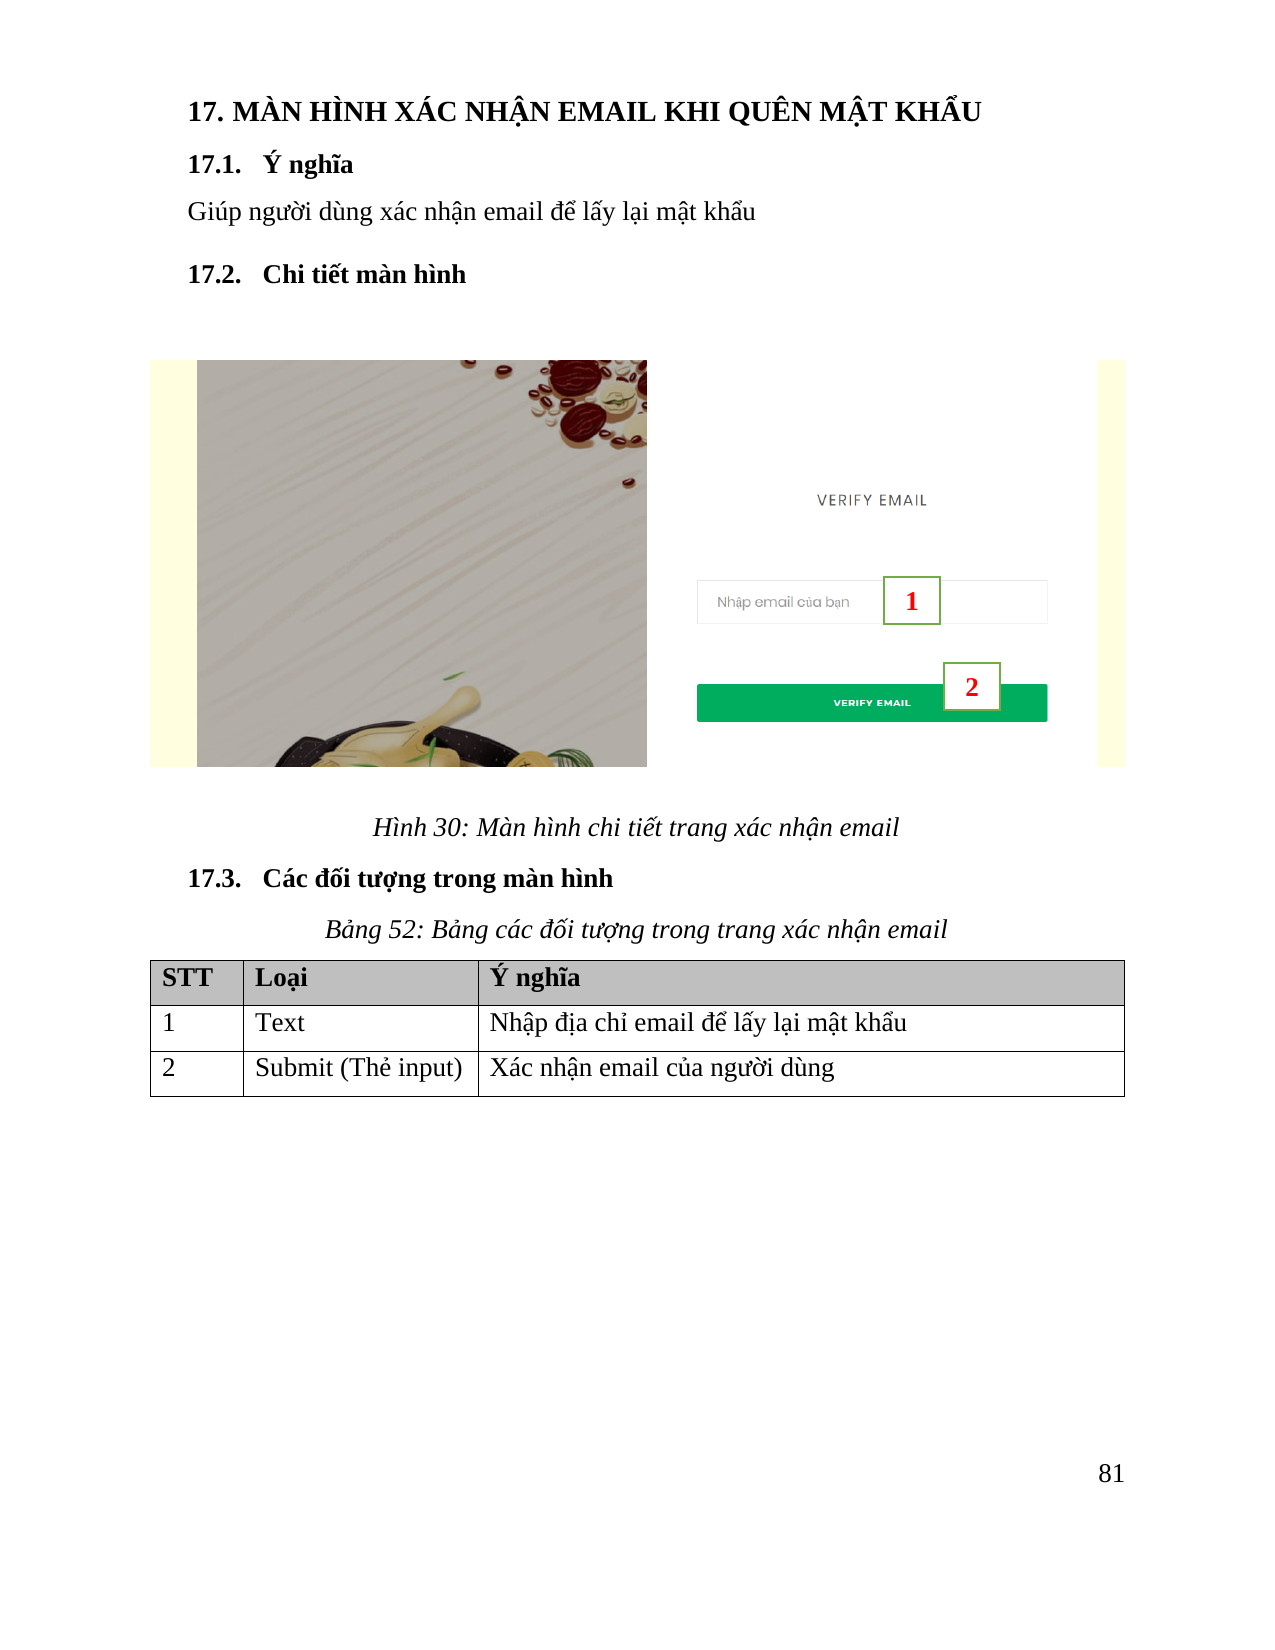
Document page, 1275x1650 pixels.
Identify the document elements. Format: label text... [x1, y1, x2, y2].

table_cell Text [244, 1006, 478, 1051]
table_cell Nhập địa chỉ email để lấy lại mật khẩu [479, 1006, 1124, 1051]
table_cell Submit (Thẻ input) [244, 1052, 478, 1096]
table_header Ý nghĩa [479, 961, 1124, 1005]
picture [150, 360, 1125, 767]
table_header STT [151, 961, 243, 1005]
subtitle Bảng 52: Bảng các đối tượng trong trang xác nhận email [150, 913, 1125, 944]
subtitle Các đối tượng trong màn hình [187, 862, 1125, 893]
text Giúp người dùng xác nhận email để lấy lại mật khẩu [187, 195, 1125, 226]
table_cell Xác nhận email của người dùng [479, 1052, 1124, 1096]
table_header Loại [244, 961, 478, 1005]
table_cell 2 [151, 1052, 243, 1096]
table_cell 1 [151, 1006, 243, 1051]
subtitle Ý nghĩa [187, 148, 1125, 179]
subtitle Hình 30: Màn hình chi tiết trang xác nhận email [150, 767, 1125, 843]
subtitle Chi tiết màn hình [187, 258, 1125, 289]
subtitle MÀN HÌNH XÁC NHẬN EMAIL KHI QUÊN MẬT KHẨU [187, 94, 1125, 127]
